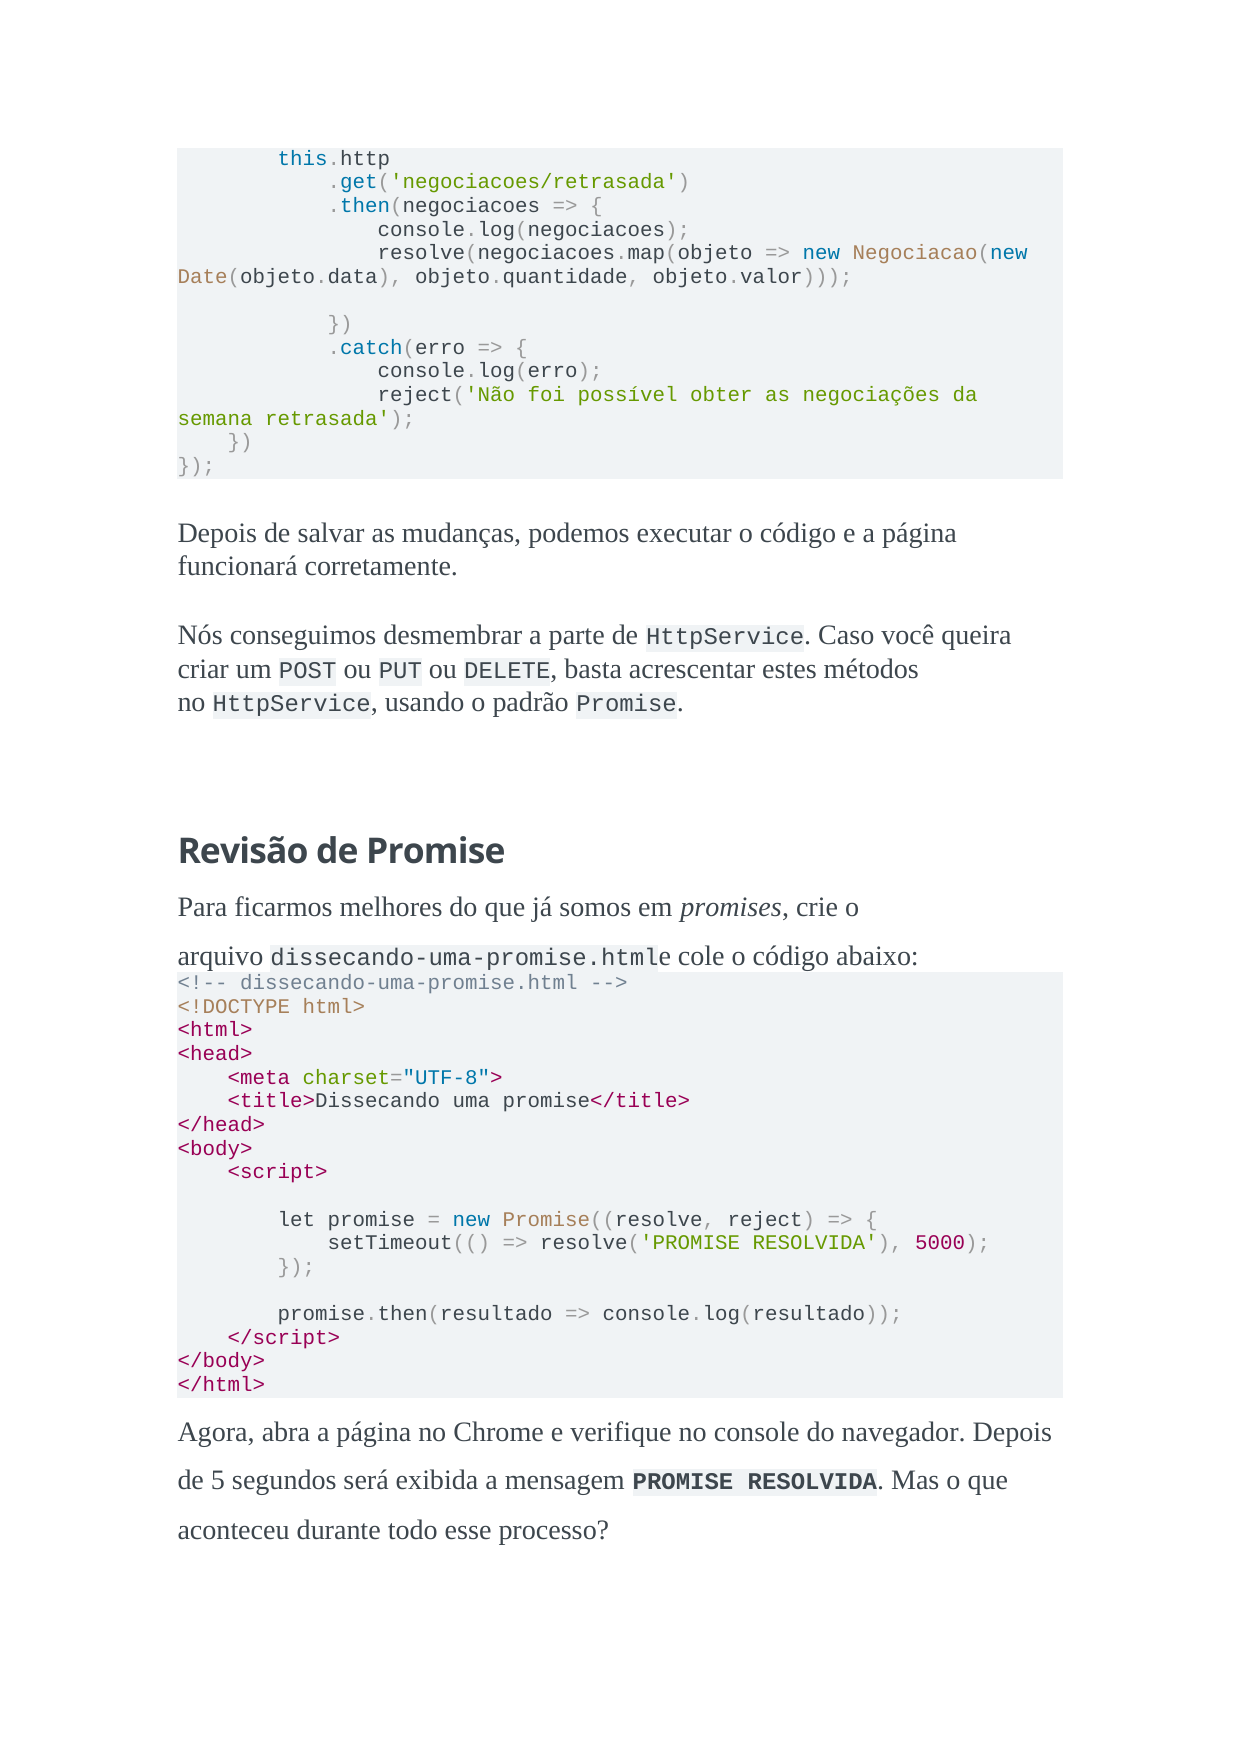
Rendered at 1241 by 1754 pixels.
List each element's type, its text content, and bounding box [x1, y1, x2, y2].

text }); [177, 455, 1063, 479]
text console.log(negociacoes); [177, 218, 1063, 242]
text <title>Dissecando uma promise</title> [177, 1090, 1063, 1114]
text Agora, abra a página no Chrome e verifique no console do navegador. Depois de 5 segundos será exibida a mensagem PROMISE RESOLVIDA. Mas o que aconteceu durante todo esse processo? [177, 1398, 1063, 1546]
text </html> [177, 1374, 1063, 1398]
text this.http [177, 148, 1063, 171]
text <html> [177, 1019, 1063, 1043]
text .then(negociacoes => { [177, 195, 1063, 218]
text </script> [177, 1327, 1063, 1350]
text <!-- dissecando-uma-promise.html --> [177, 972, 1063, 996]
text <head> [177, 1043, 1063, 1067]
text reject('Não foi possível obter as negociações da semana retrasada'); [177, 384, 1063, 431]
text }) [177, 431, 1063, 455]
text Depois de salvar as mudanças, podemos executar o código e a página funcionará corretamente. [177, 516, 1063, 581]
text <script> [177, 1161, 1063, 1185]
text }); [177, 1256, 1063, 1279]
text let promise = new Promise((resolve, reject) => { [177, 1208, 1063, 1232]
text <meta charset="UTF-8"> [177, 1067, 1063, 1090]
text <body> [177, 1138, 1063, 1161]
text resolve(negociacoes.map(objeto => new Negociacao(new Date(objeto.data), objeto.quantidade, objeto.valor))); [177, 242, 1063, 289]
text console.log(erro); [177, 360, 1063, 384]
text Nós conseguimos desmembrar a parte de HttpService. Caso você queira criar um POST ou PUT ou DELETE, basta acrescentar estes métodos no HttpService, usando o padrão Promise. [177, 618, 1063, 719]
text }) [177, 313, 1063, 337]
text .get('negociacoes/retrasada') [177, 171, 1063, 195]
text setTimeout(() => resolve('PROMISE RESOLVIDA'), 5000); [177, 1232, 1063, 1256]
text <!DOCTYPE html> [177, 996, 1063, 1019]
text </body> [177, 1350, 1063, 1374]
text </head> [177, 1114, 1063, 1138]
text .catch(erro => { [177, 337, 1063, 360]
text Para ficarmos melhores do que já somos em promises, crie o arquivo dissecando-uma-promise.htmle cole o código abaixo: [177, 873, 1063, 972]
text promise.then(resultado => console.log(resultado)); [177, 1303, 1063, 1327]
subtitle Revisão de Promise [177, 824, 1063, 873]
